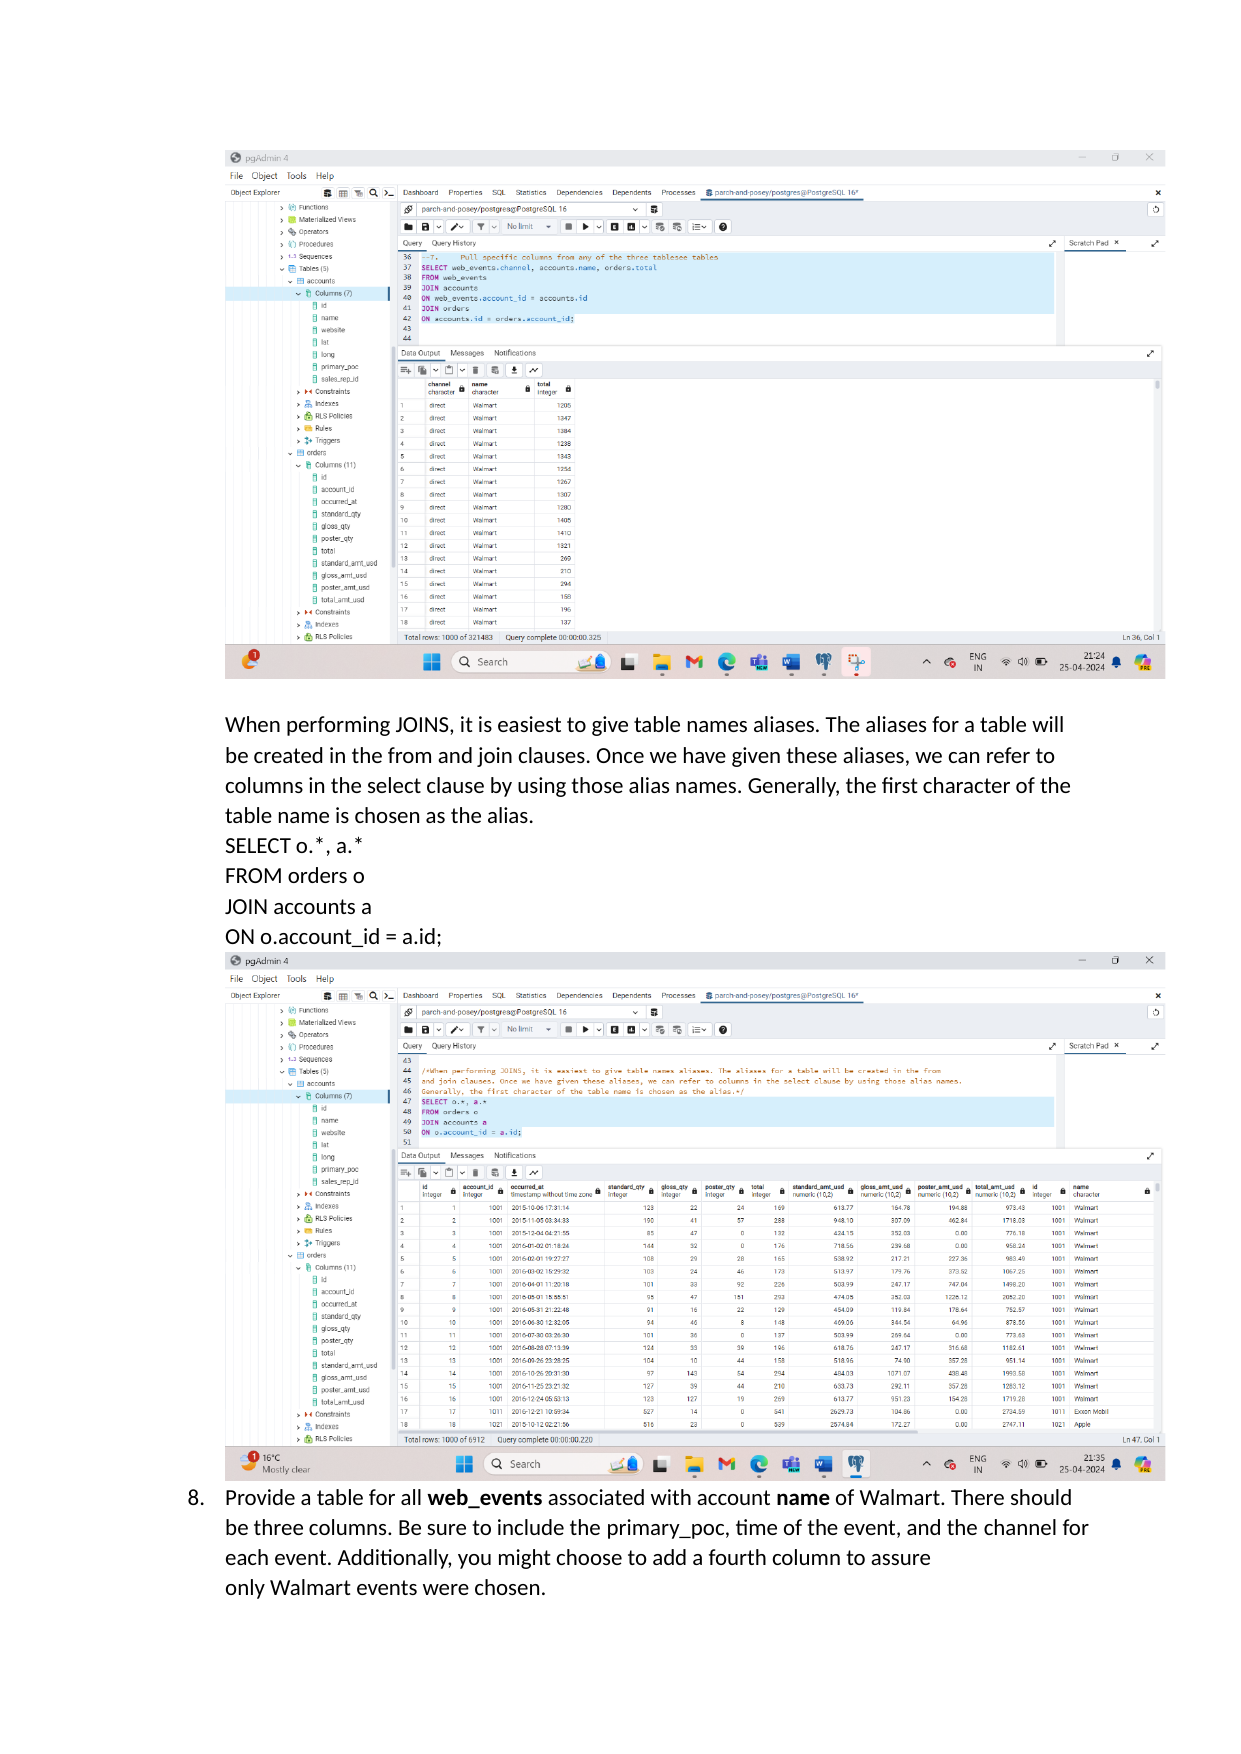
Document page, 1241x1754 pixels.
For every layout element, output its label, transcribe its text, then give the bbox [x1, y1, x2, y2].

picture [225, 150, 1166, 679]
list FROM orders o [225, 862, 1090, 890]
picture [225, 952, 1166, 1481]
list SELECT o.*, a.* [225, 831, 1090, 859]
list ON o.account_id = a.id; [225, 922, 1090, 950]
list When performing JOINS, it is easiest to give table names aliases. The aliases for a table will be created in the from and join clauses. Once we have given these aliases, we can refer to columns in the select clause by using those alias names. Generally, the first character of the table name is chosen as the alias. [225, 711, 1090, 829]
list JOIN accounts a [225, 892, 1090, 920]
list Provide a table for all web_events associated with account name of Walmart. There should be three columns. Be sure to include the primary_poc, time of the event, and the channel for each event. Additionally, you might choose to add a fourth column to assure only Walmart events were chosen. [187, 1483, 1090, 1601]
